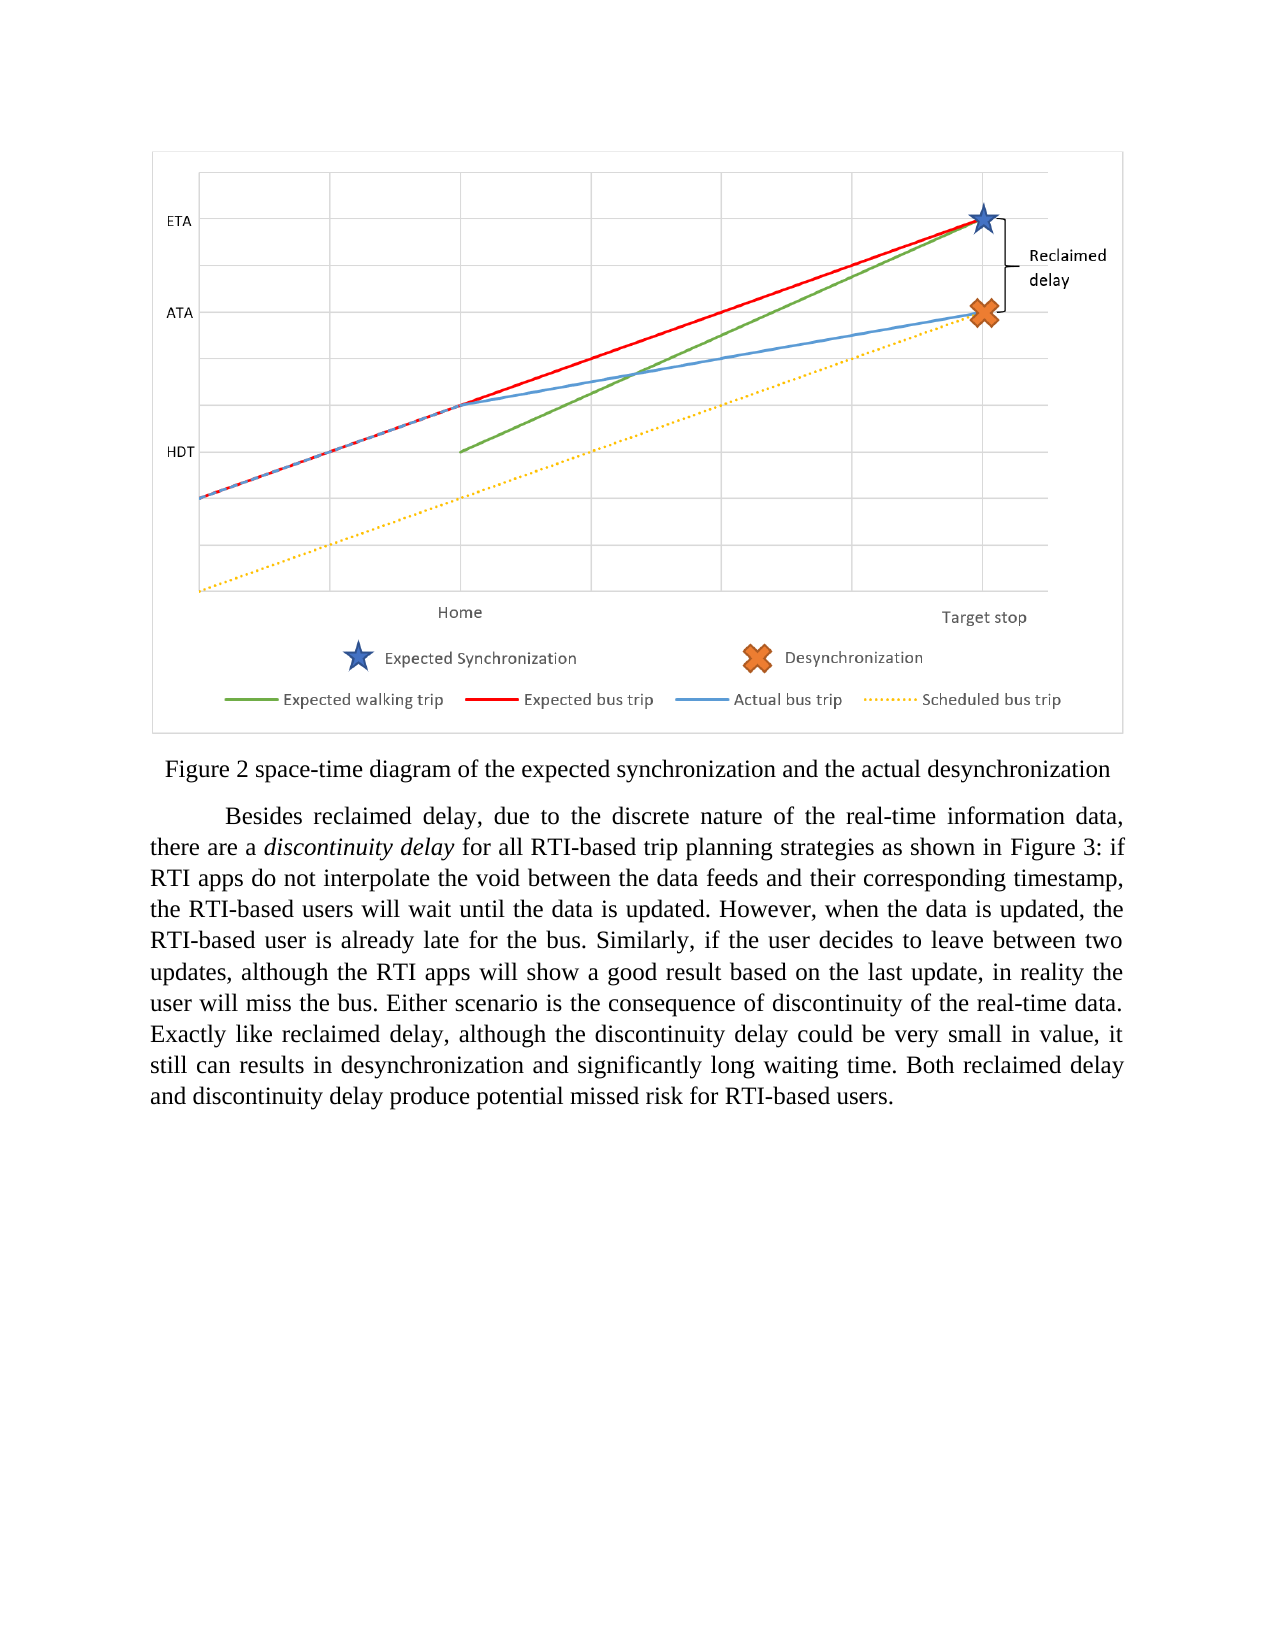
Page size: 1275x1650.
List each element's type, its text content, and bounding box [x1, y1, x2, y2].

text Figure 2 space-time diagram of the expected synchronization and the actual desynchronization [150, 754, 1125, 782]
text Besides reclaimed delay, due to the discrete nature of the real-time information data, there are a discontinuity delay for all RTI-based trip planning strategies as shown in Figure 3: if RTI apps do not interpolate the void between the data feeds and their corresponding timestamp, the RTI-based users will wait until the data is updated. However, when the data is updated, the RTI-based user is already late for the bus. Similarly, if the user decides to leave between two updates, although the RTI apps will show a good result based on the last update, in reality the user will miss the bus. Either scenario is the consequence of discontinuity of the real-time data. Exactly like reclaimed delay, although the discontinuity delay could be very small in value, it still can results in desynchronization and significantly long waiting time. Both reclaimed delay and discontinuity delay produce potential missed risk for RTI-based users. [150, 801, 1125, 1109]
picture [150, 150, 1125, 735]
